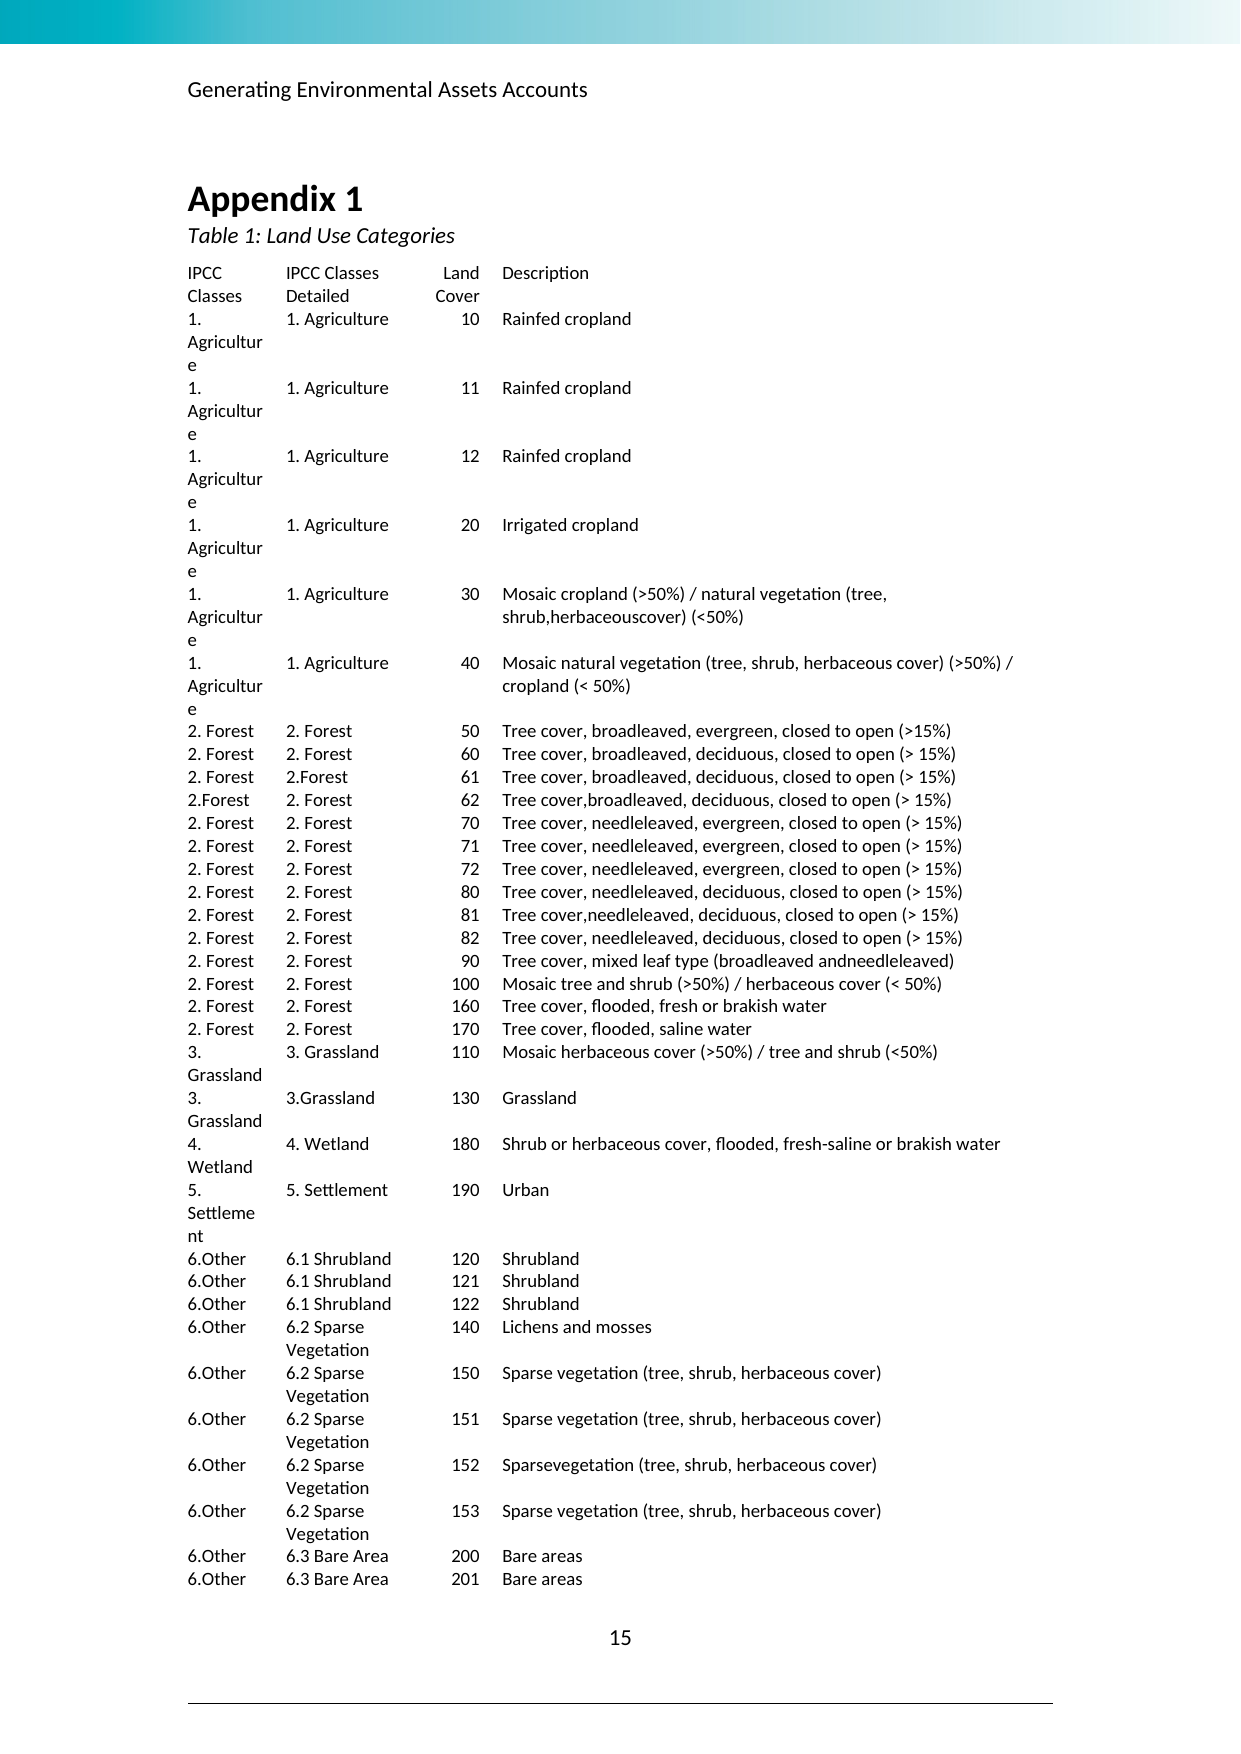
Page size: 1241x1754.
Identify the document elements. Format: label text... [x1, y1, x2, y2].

table_cell 170 [419, 1018, 491, 1041]
table_cell 4. Wetland [275, 1132, 419, 1178]
table_cell 90 [419, 949, 491, 972]
table_cell 6.Other [176, 1545, 274, 1568]
table_header IPCC Classes Detailed [275, 261, 419, 307]
table_cell 151 [419, 1407, 491, 1453]
table_cell Sparse vegetation (tree, shrub, herbaceous cover) [491, 1361, 1041, 1407]
table_cell Shrubland [491, 1293, 1041, 1316]
table_cell 2. Forest [176, 720, 274, 743]
table_cell 1. Agriculture [275, 307, 419, 376]
table_cell 2.Forest [176, 789, 274, 811]
table_cell 2. Forest [176, 903, 274, 926]
table_cell 2. Forest [176, 949, 274, 972]
table_cell 2. Forest [176, 880, 274, 903]
table_cell 2. Forest [275, 834, 419, 857]
table_cell 80 [419, 880, 491, 903]
table_cell 1. Agriculture [275, 582, 419, 651]
table_cell 3.Grassland [275, 1086, 419, 1132]
table_cell 11 [419, 376, 491, 445]
table_cell Irrigated cropland [491, 514, 1041, 582]
table_cell 1. Agriculture [176, 307, 274, 376]
table_cell Urban [491, 1178, 1041, 1247]
table_cell Rainfed cropland [491, 307, 1041, 376]
table_cell 5. Settlement [275, 1178, 419, 1247]
table_cell 6.Other [176, 1568, 274, 1591]
table_cell Shrubland [491, 1270, 1041, 1293]
table_cell 6.2 Sparse Vegetation [275, 1407, 419, 1453]
table_cell 2. Forest [176, 857, 274, 880]
table_cell 6.1 Shrubland [275, 1293, 419, 1316]
table_cell 6.2 Sparse Vegetation [275, 1453, 419, 1499]
table_cell Tree cover,needleleaved, deciduous, closed to open (> 15%) [491, 903, 1041, 926]
table_cell 190 [419, 1178, 491, 1247]
table_cell Rainfed cropland [491, 376, 1041, 445]
table_cell 1. Agriculture [176, 514, 274, 582]
table_cell 2. Forest [176, 834, 274, 857]
table_cell Mosaic cropland (>50%) / natural vegetation (tree, shrub,herbaceouscover) (<50%) [491, 582, 1041, 651]
table_cell 2. Forest [176, 811, 274, 834]
table_cell 2. Forest [275, 880, 419, 903]
table_cell 2. Forest [275, 743, 419, 766]
table_cell 160 [419, 995, 491, 1018]
table_cell 6.Other [176, 1407, 274, 1453]
table_cell Sparse vegetation (tree, shrub, herbaceous cover) [491, 1499, 1041, 1545]
table_cell 12 [419, 445, 491, 513]
table_cell Tree cover, needleleaved, deciduous, closed to open (> 15%) [491, 926, 1041, 949]
table_cell 1. Agriculture [176, 651, 274, 720]
table_cell 72 [419, 857, 491, 880]
table_cell 6.1 Shrubland [275, 1270, 419, 1293]
table_cell Sparsevegetation (tree, shrub, herbaceous cover) [491, 1453, 1041, 1499]
table_cell 1. Agriculture [176, 445, 274, 513]
table_cell 201 [419, 1568, 491, 1591]
table_cell Tree cover, flooded, saline water [491, 1018, 1041, 1041]
table_cell Tree cover,broadleaved, deciduous, closed to open (> 15%) [491, 789, 1041, 811]
table_cell 2. Forest [275, 926, 419, 949]
table_cell 2. Forest [275, 857, 419, 880]
table_cell 6.Other [176, 1316, 274, 1361]
table_cell 3. Grassland [176, 1041, 274, 1086]
table_cell Mosaic tree and shrub (>50%) / herbaceous cover (< 50%) [491, 972, 1041, 995]
table_cell 50 [419, 720, 491, 743]
table_cell 6.Other [176, 1270, 274, 1293]
table_cell Mosaic herbaceous cover (>50%) / tree and shrub (<50%) [491, 1041, 1041, 1086]
table_cell Tree cover, needleleaved, deciduous, closed to open (> 15%) [491, 880, 1041, 903]
table_cell 150 [419, 1361, 491, 1407]
table_cell 6.Other [176, 1499, 274, 1545]
table_cell 140 [419, 1316, 491, 1361]
table_cell Bare areas [491, 1545, 1041, 1568]
table_cell 2. Forest [275, 789, 419, 811]
table_cell 6.Other [176, 1293, 274, 1316]
table_cell Bare areas [491, 1568, 1041, 1591]
table_cell 6.Other [176, 1361, 274, 1407]
table_cell 2.Forest [275, 766, 419, 788]
table_cell 62 [419, 789, 491, 811]
table_cell 120 [419, 1247, 491, 1270]
table_cell Lichens and mosses [491, 1316, 1041, 1361]
table_cell 6.2 Sparse Vegetation [275, 1316, 419, 1361]
table_cell 1. Agriculture [275, 376, 419, 445]
table_cell 2. Forest [275, 949, 419, 972]
table_cell 2. Forest [275, 995, 419, 1018]
table_cell Sparse vegetation (tree, shrub, herbaceous cover) [491, 1407, 1041, 1453]
table_cell 3. Grassland [275, 1041, 419, 1086]
table_cell 10 [419, 307, 491, 376]
table_cell 1. Agriculture [176, 582, 274, 651]
table_cell Grassland [491, 1086, 1041, 1132]
table_cell 121 [419, 1270, 491, 1293]
table_cell 200 [419, 1545, 491, 1568]
table_cell 6.3 Bare Area [275, 1568, 419, 1591]
table_cell 153 [419, 1499, 491, 1545]
table_cell 6.3 Bare Area [275, 1545, 419, 1568]
table_cell 61 [419, 766, 491, 788]
table_cell 3. Grassland [176, 1086, 274, 1132]
table_header Land Cover [419, 261, 491, 307]
table_cell 110 [419, 1041, 491, 1086]
table_cell 1. Agriculture [176, 376, 274, 445]
table_cell 2. Forest [176, 995, 274, 1018]
table_cell 6.2 Sparse Vegetation [275, 1361, 419, 1407]
table_cell 40 [419, 651, 491, 720]
picture [0, 0, 1241, 44]
table_cell 1. Agriculture [275, 445, 419, 513]
table_cell 6.1 Shrubland [275, 1247, 419, 1270]
table_cell 2. Forest [275, 903, 419, 926]
table_cell 30 [419, 582, 491, 651]
subtitle Appendix 1 [187, 175, 1053, 221]
table_cell 60 [419, 743, 491, 766]
table_cell 2. Forest [275, 720, 419, 743]
table_cell 2. Forest [176, 926, 274, 949]
table_cell 6.2 Sparse Vegetation [275, 1499, 419, 1545]
table_header Description [491, 261, 1041, 307]
table_cell 2. Forest [176, 743, 274, 766]
table_cell 1. Agriculture [275, 514, 419, 582]
table_cell Tree cover, mixed leaf type (broadleaved andneedleleaved) [491, 949, 1041, 972]
table_cell 1. Agriculture [275, 651, 419, 720]
table_cell Tree cover, needleleaved, evergreen, closed to open (> 15%) [491, 811, 1041, 834]
table_cell 71 [419, 834, 491, 857]
table_cell Mosaic natural vegetation (tree, shrub, herbaceous cover) (>50%) / cropland (< 50%) [491, 651, 1041, 720]
table_cell 4. Wetland [176, 1132, 274, 1178]
table_cell 2. Forest [275, 811, 419, 834]
table_cell Tree cover, broadleaved, deciduous, closed to open (> 15%) [491, 743, 1041, 766]
table_cell Shrubland [491, 1247, 1041, 1270]
table_cell Tree cover, broadleaved, deciduous, closed to open (> 15%) [491, 766, 1041, 788]
table_cell 2. Forest [275, 972, 419, 995]
table_cell 2. Forest [176, 972, 274, 995]
table_cell Rainfed cropland [491, 445, 1041, 513]
table_header IPCC Classes [176, 261, 274, 307]
table_cell 81 [419, 903, 491, 926]
table_cell 2. Forest [176, 1018, 274, 1041]
table_cell 2. Forest [176, 766, 274, 788]
table_cell 20 [419, 514, 491, 582]
table_cell 5. Settlement [176, 1178, 274, 1247]
table_cell 70 [419, 811, 491, 834]
table_cell 130 [419, 1086, 491, 1132]
table_cell Shrub or herbaceous cover, flooded, fresh-saline or brakish water [491, 1132, 1041, 1178]
table_cell 100 [419, 972, 491, 995]
table_cell Tree cover, needleleaved, evergreen, closed to open (> 15%) [491, 834, 1041, 857]
table_cell Tree cover, flooded, fresh or brakish water [491, 995, 1041, 1018]
table_cell 152 [419, 1453, 491, 1499]
table_cell 122 [419, 1293, 491, 1316]
table_cell 180 [419, 1132, 491, 1178]
table_cell 6.Other [176, 1453, 274, 1499]
table_cell 82 [419, 926, 491, 949]
table_cell 2. Forest [275, 1018, 419, 1041]
table_cell 6.Other [176, 1247, 274, 1270]
table_cell Tree cover, needleleaved, evergreen, closed to open (> 15%) [491, 857, 1041, 880]
table_cell Tree cover, broadleaved, evergreen, closed to open (>15%) [491, 720, 1041, 743]
text Table 1: Land Use Categories [187, 221, 1053, 249]
